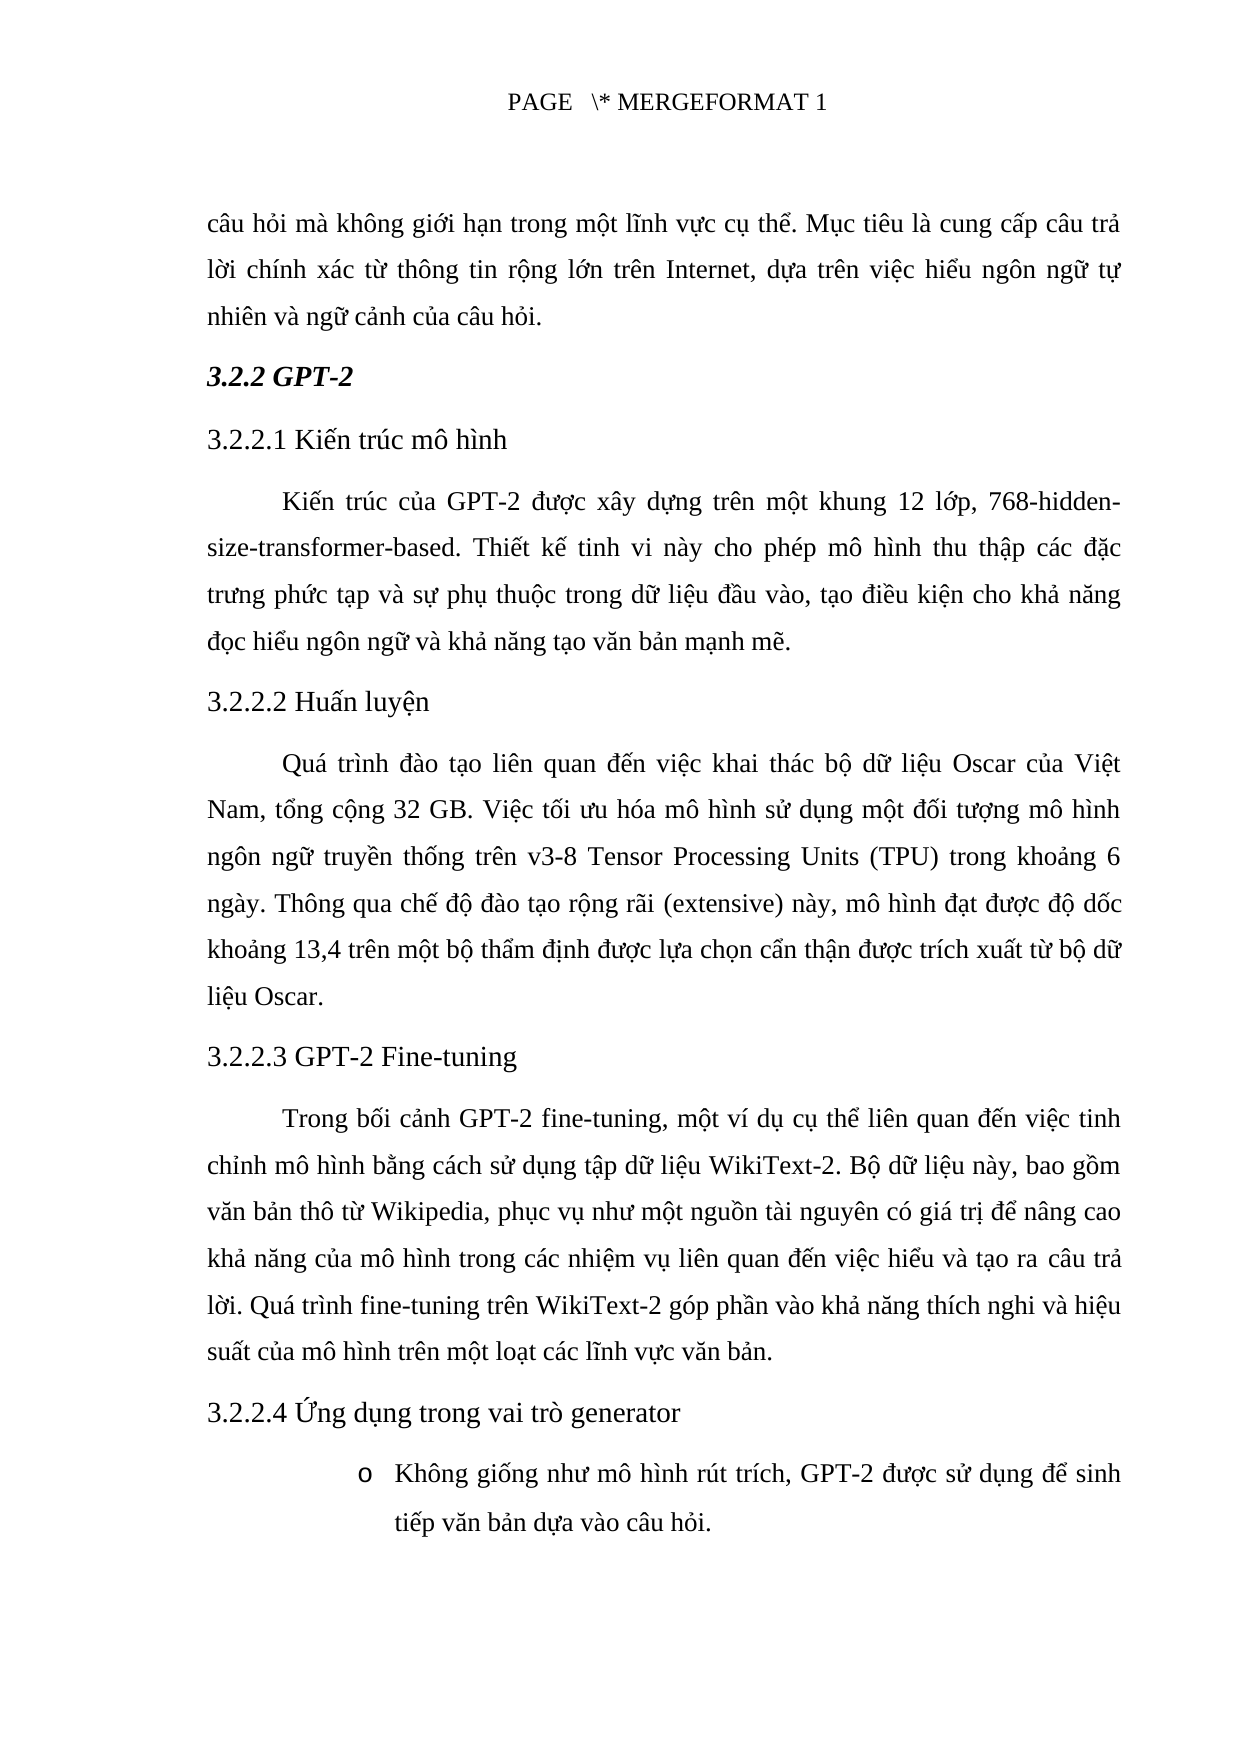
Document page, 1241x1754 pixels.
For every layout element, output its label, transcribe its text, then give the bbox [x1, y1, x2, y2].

text Trong bối cảnh GPT-2 fine-tuning, một ví dụ cụ thể liên quan đến việc tinh chỉnh mô hình bằng cách sử dụng tập dữ liệu WikiText-2. Bộ dữ liệu này, bao gồm văn bản thô từ Wikipedia, phục vụ như một nguồn tài nguyên có giá trị để nâng cao khả năng của mô hình trong các nhiệm vụ liên quan đến việc hiểu và tạo ra câu trả lời. Quá trình fine-tuning trên WikiText-2 góp phần vào khả năng thích nghi và hiệu suất của mô hình trên một loạt các lĩnh vực văn bản. [207, 1102, 1122, 1367]
list Không giống như mô hình rút trích, GPT-2 được sử dụng để sinh tiếp văn bản dựa vào câu hỏi. [357, 1457, 1122, 1538]
subtitle Huấn luyện [207, 684, 1122, 718]
subtitle GPT-2 Fine-tuning [207, 1039, 1122, 1073]
subtitle Ứng dụng trong vai trò generator [207, 1395, 1122, 1428]
text Kiến trúc của GPT-2 được xây dựng trên một khung 12 lớp, 768-hidden-size-transformer-based. Thiết kế tinh vi này cho phép mô hình thu thập các đặc trưng phức tạp và sự phụ thuộc trong dữ liệu đầu vào, tạo điều kiện cho khả năng đọc hiểu ngôn ngữ và khả năng tạo văn bản mạnh mẽ. [207, 485, 1122, 656]
text Quá trình đào tạo liên quan đến việc khai thác bộ dữ liệu Oscar của Việt Nam, tổng cộng 32 GB. Việc tối ưu hóa mô hình sử dụng một đối tượng mô hình ngôn ngữ truyền thống trên v3-8 Tensor Processing Units (TPU) trong khoảng 6 ngày. Thông qua chế độ đào tạo rộng rãi (extensive) này, mô hình đạt được độ dốc khoảng 13,4 trên một bộ thẩm định được lựa chọn cẩn thận được trích xuất từ bộ dữ liệu Oscar. [207, 747, 1122, 1011]
subtitle GPT-2 [207, 359, 1122, 393]
subtitle Kiến trúc mô hình [207, 422, 1122, 456]
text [207, 207, 1122, 331]
